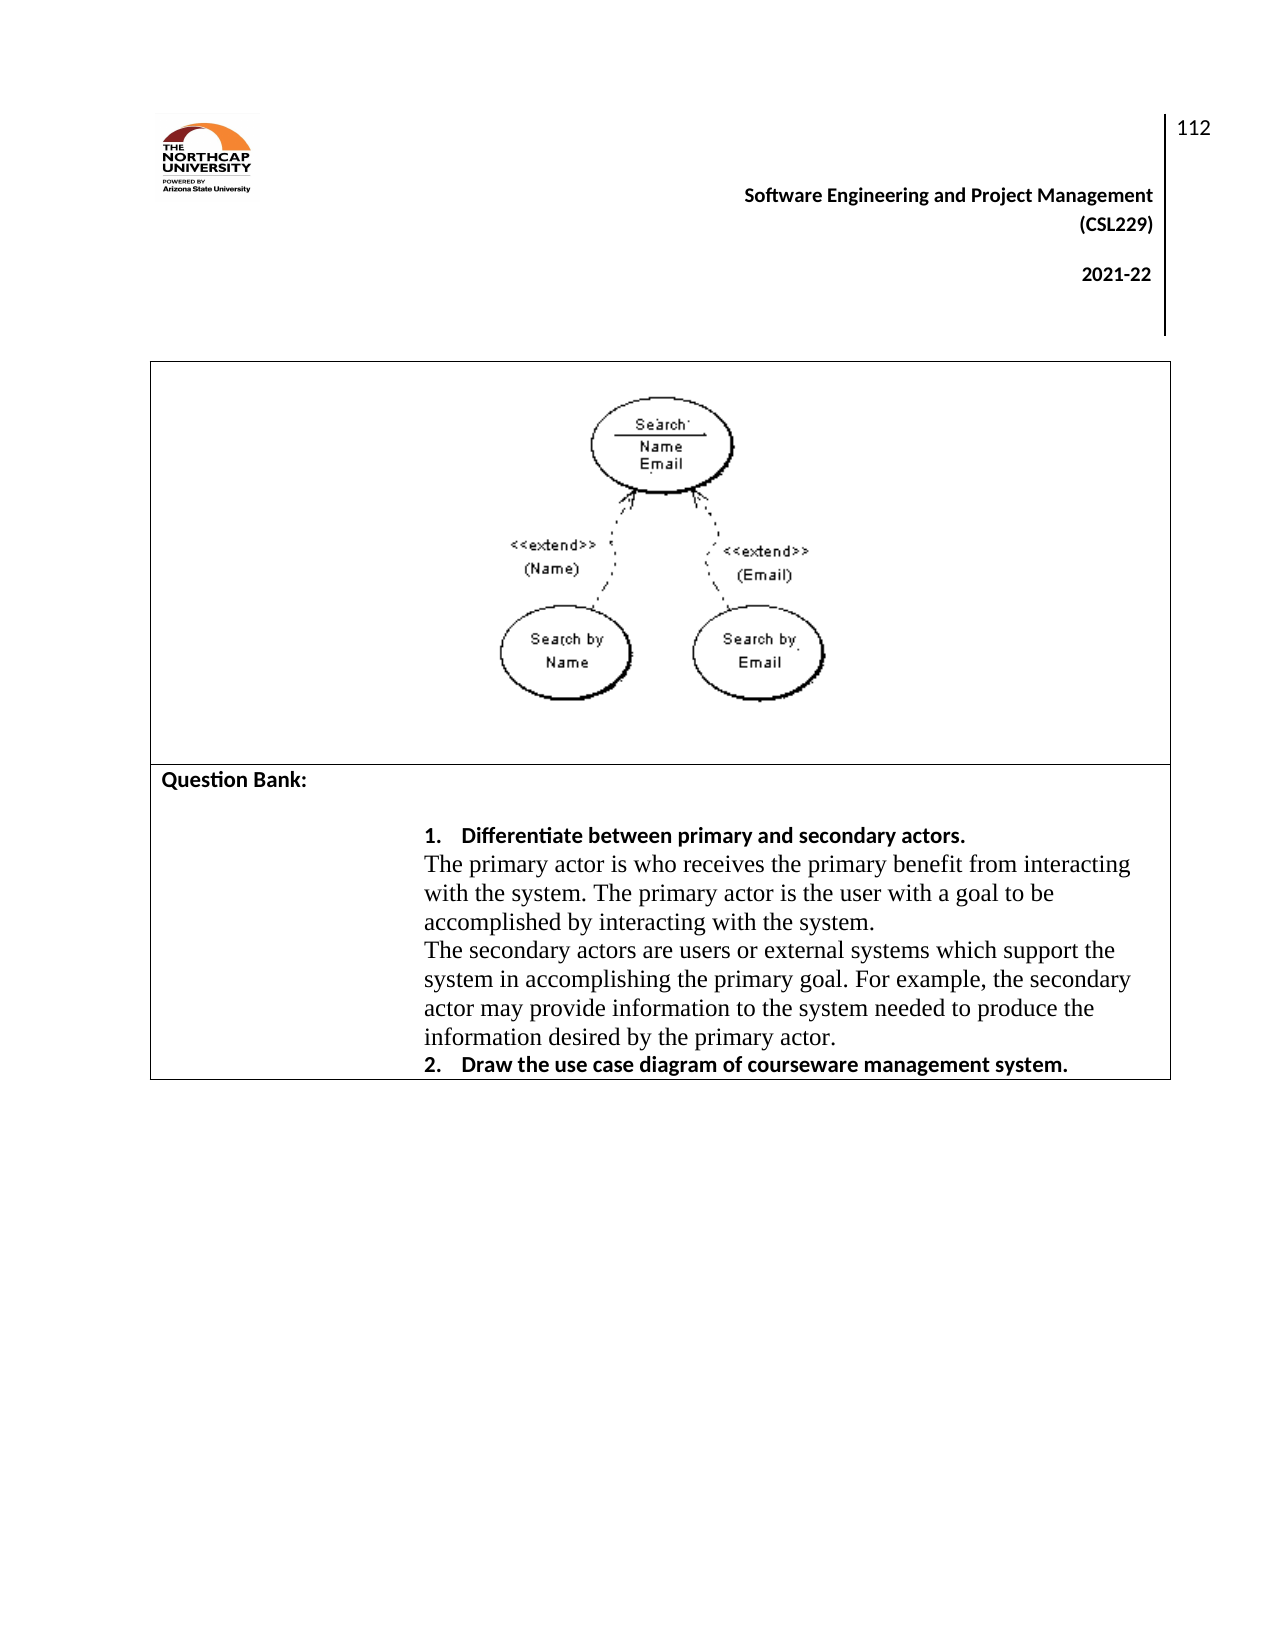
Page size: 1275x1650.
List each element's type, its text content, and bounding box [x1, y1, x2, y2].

picture [155, 113, 260, 202]
table_cell Question Bank: Differentiate between primary and secondary actors. The primary actor is who receives the primary benefit from interacting with the system. The primary actor is the user with a goal to be accomplished by interacting with the system. The secondary actors are users or external systems which support the system in accomplishing the primary goal. For example, the secondary actor may provide information to the system needed to produce the information desired by the primary actor. Draw the use case diagram of courseware management system. [151, 765, 1170, 1078]
